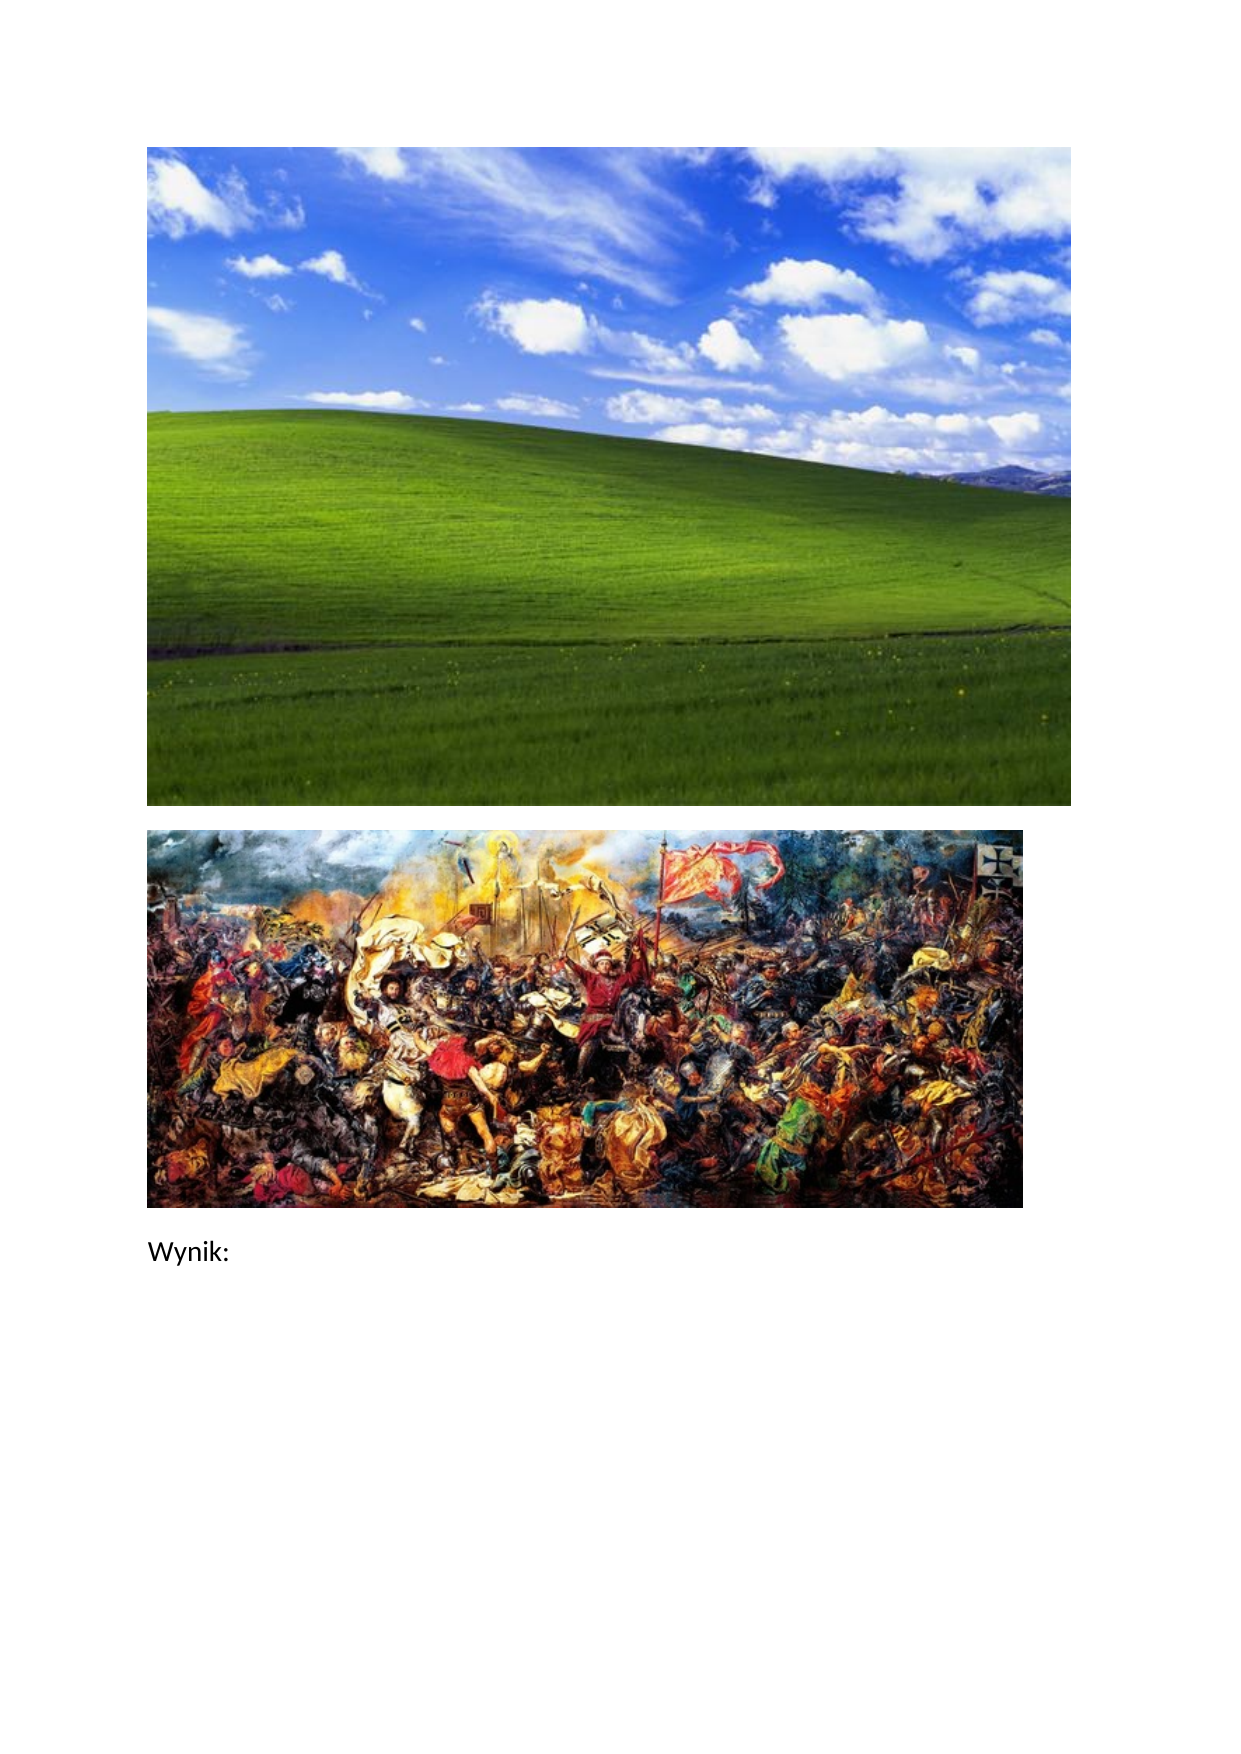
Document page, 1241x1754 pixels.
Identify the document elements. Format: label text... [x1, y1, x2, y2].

picture [147, 147, 1071, 806]
picture [147, 830, 1023, 1208]
text Wynik: [148, 1233, 1093, 1268]
